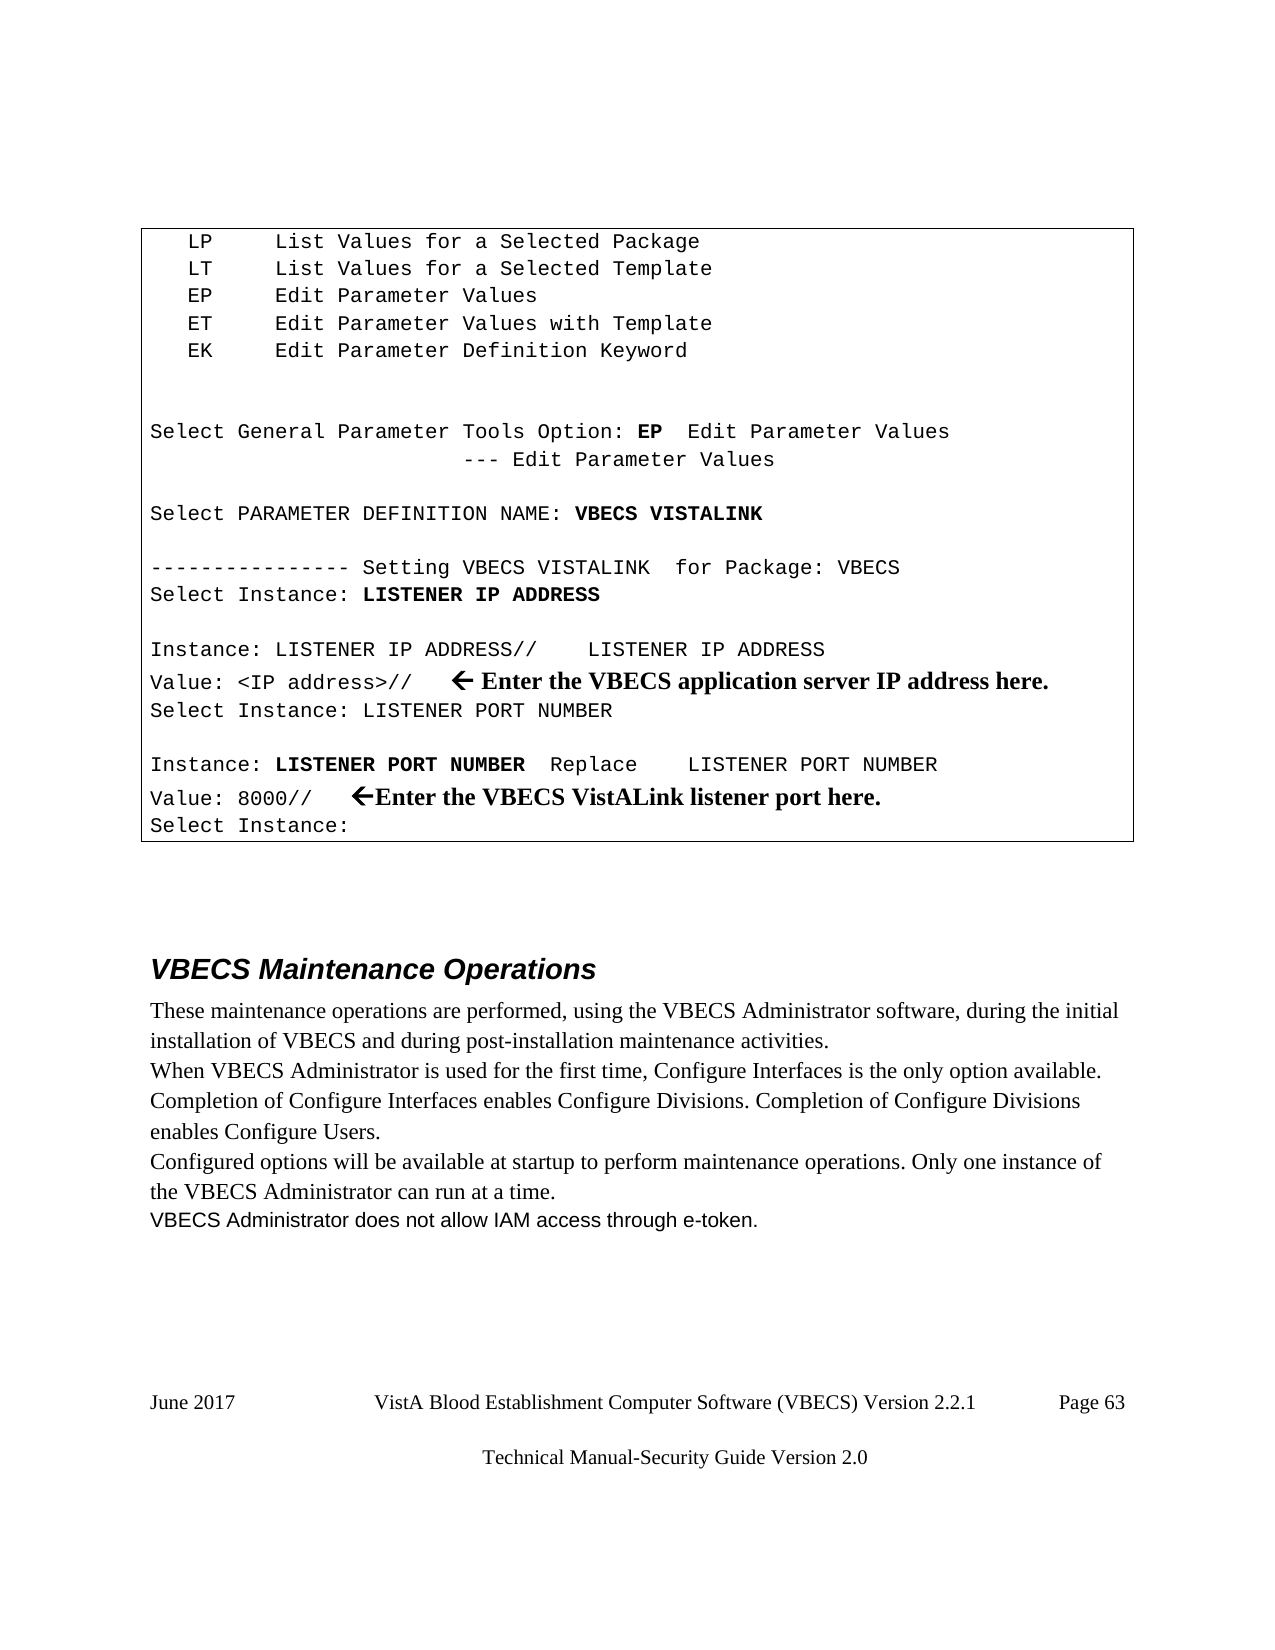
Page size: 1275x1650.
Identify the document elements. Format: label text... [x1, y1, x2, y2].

text These maintenance operations are performed, using the VBECS Administrator software, during the initial installation of VBECS and during post-installation maintenance activities. [150, 997, 1125, 1053]
text Value: 8000// Enter the VBECS VistALink listener port here. [142, 778, 1133, 811]
text ---------------- Setting VBECS VISTALINK for Package: VBECS [142, 554, 1133, 581]
text EK Edit Parameter Definition Keyword [142, 337, 1133, 363]
text Configured options will be available at startup to perform maintenance operations. Only one instance of the VBECS Administrator can run at a time. [150, 1148, 1125, 1204]
subtitle VBECS Maintenance Operations [150, 952, 1125, 986]
text LP List Values for a Selected Package [142, 229, 1133, 255]
text Select Instance: LISTENER PORT NUMBER [142, 697, 1133, 724]
text Value: <IP address>// Enter the VBECS application server IP address here. [142, 663, 1133, 696]
text LT List Values for a Selected Template [142, 255, 1133, 282]
text --- Edit Parameter Values [142, 445, 1133, 472]
text When VBECS Administrator is used for the first time, Configure Interfaces is the only option available. Completion of Configure Interfaces enables Configure Divisions. Completion of Configure Divisions enables Configure Users. [150, 1057, 1125, 1144]
text Select Instance: LISTENER IP ADDRESS [142, 581, 1133, 608]
text Instance: LISTENER IP ADDRESS// LISTENER IP ADDRESS [142, 636, 1133, 662]
text ET Edit Parameter Values with Template [142, 309, 1133, 336]
text Instance: LISTENER PORT NUMBER Replace LISTENER PORT NUMBER [142, 751, 1133, 778]
text EP Edit Parameter Values [142, 282, 1133, 309]
text Select PARAMETER DEFINITION NAME: VBECS VISTALINK [142, 500, 1133, 527]
text Select Instance: [142, 812, 1133, 841]
text VBECS Administrator does not allow IAM access through e-token. [150, 1208, 1125, 1232]
text Select General Parameter Tools Option: EP Edit Parameter Values [142, 418, 1133, 445]
